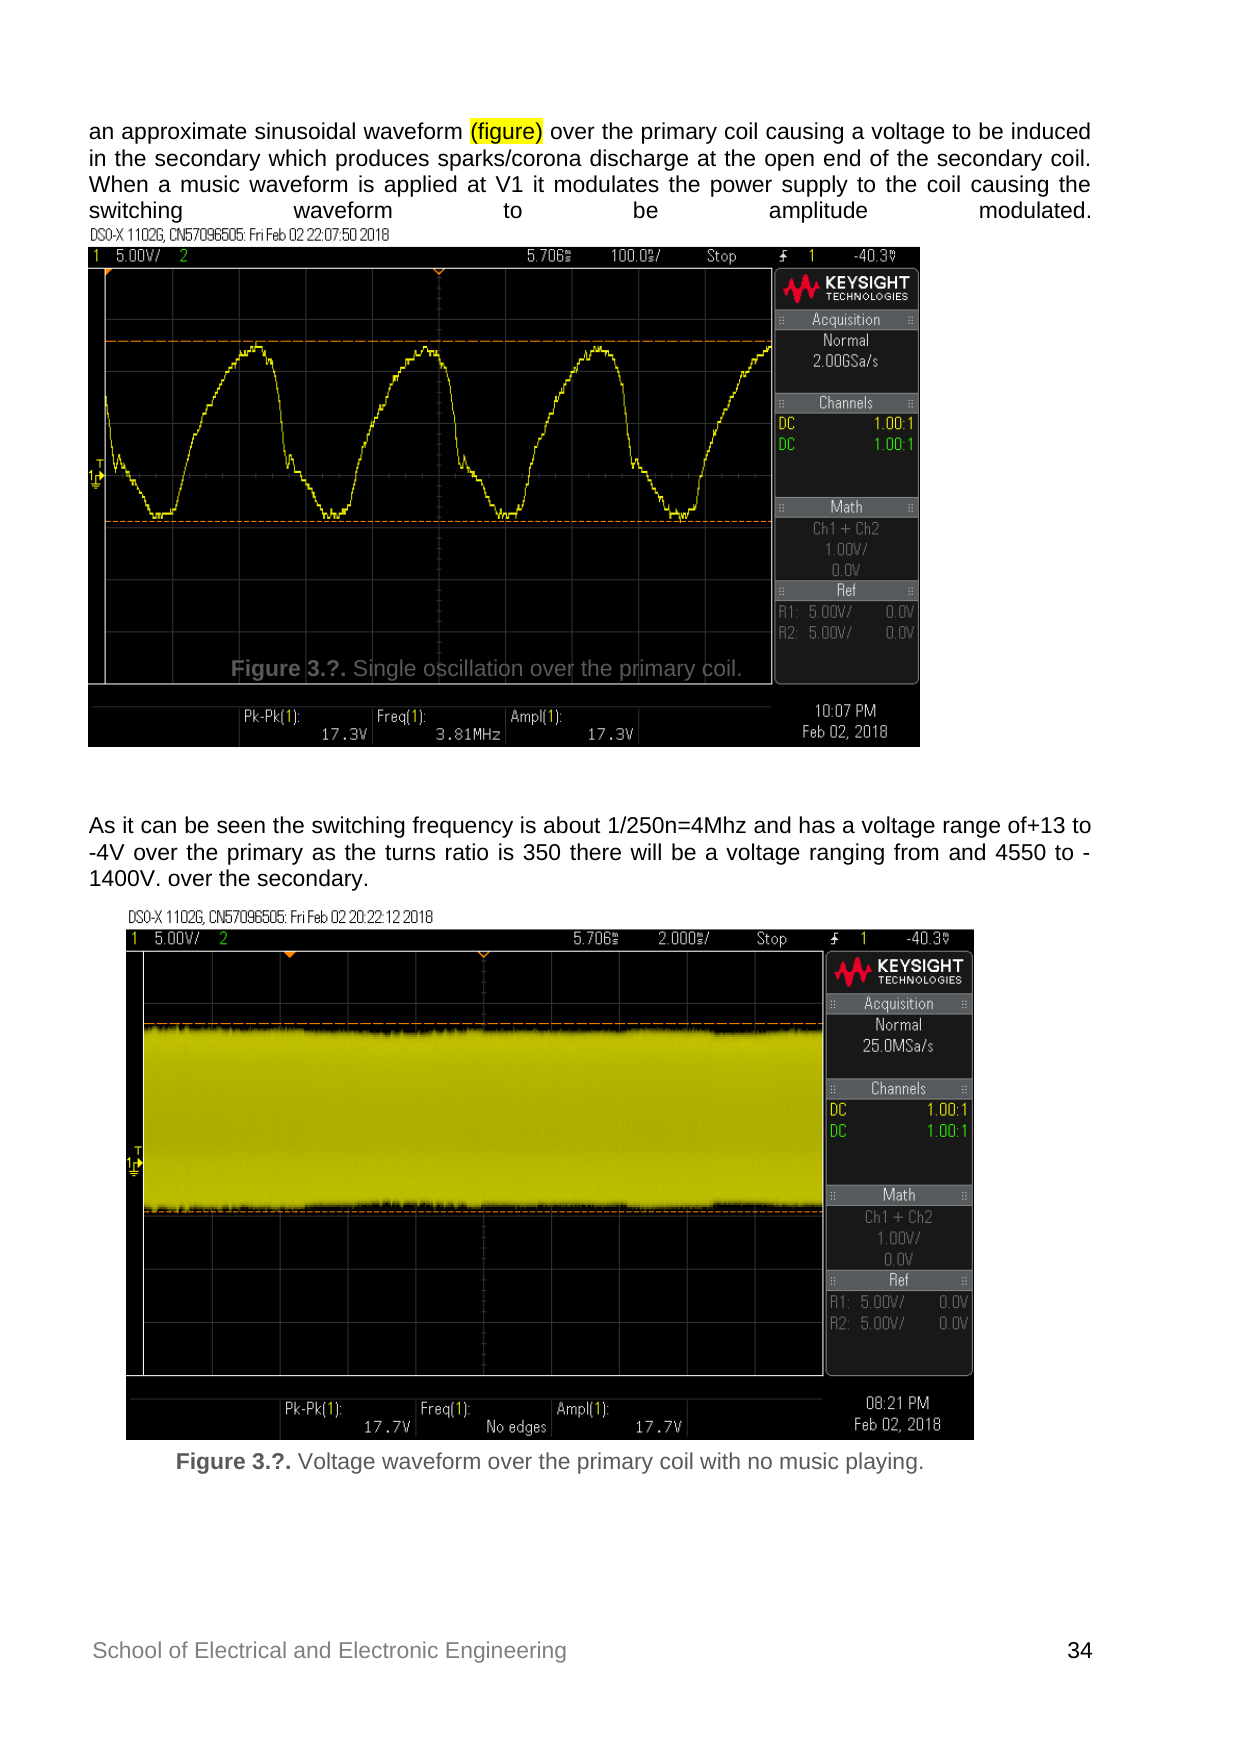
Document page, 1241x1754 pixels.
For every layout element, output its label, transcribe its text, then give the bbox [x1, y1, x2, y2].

text As it can be seen the switching frequency is about 1/250n=4Mhz and has a voltage range of+13 to -4V over the primary as the turns ratio is 350 there will be a voltage ranging from and 4550 to -1400V. over the secondary. [89, 812, 1092, 891]
picture [88, 223, 920, 747]
picture [126, 905, 974, 1440]
